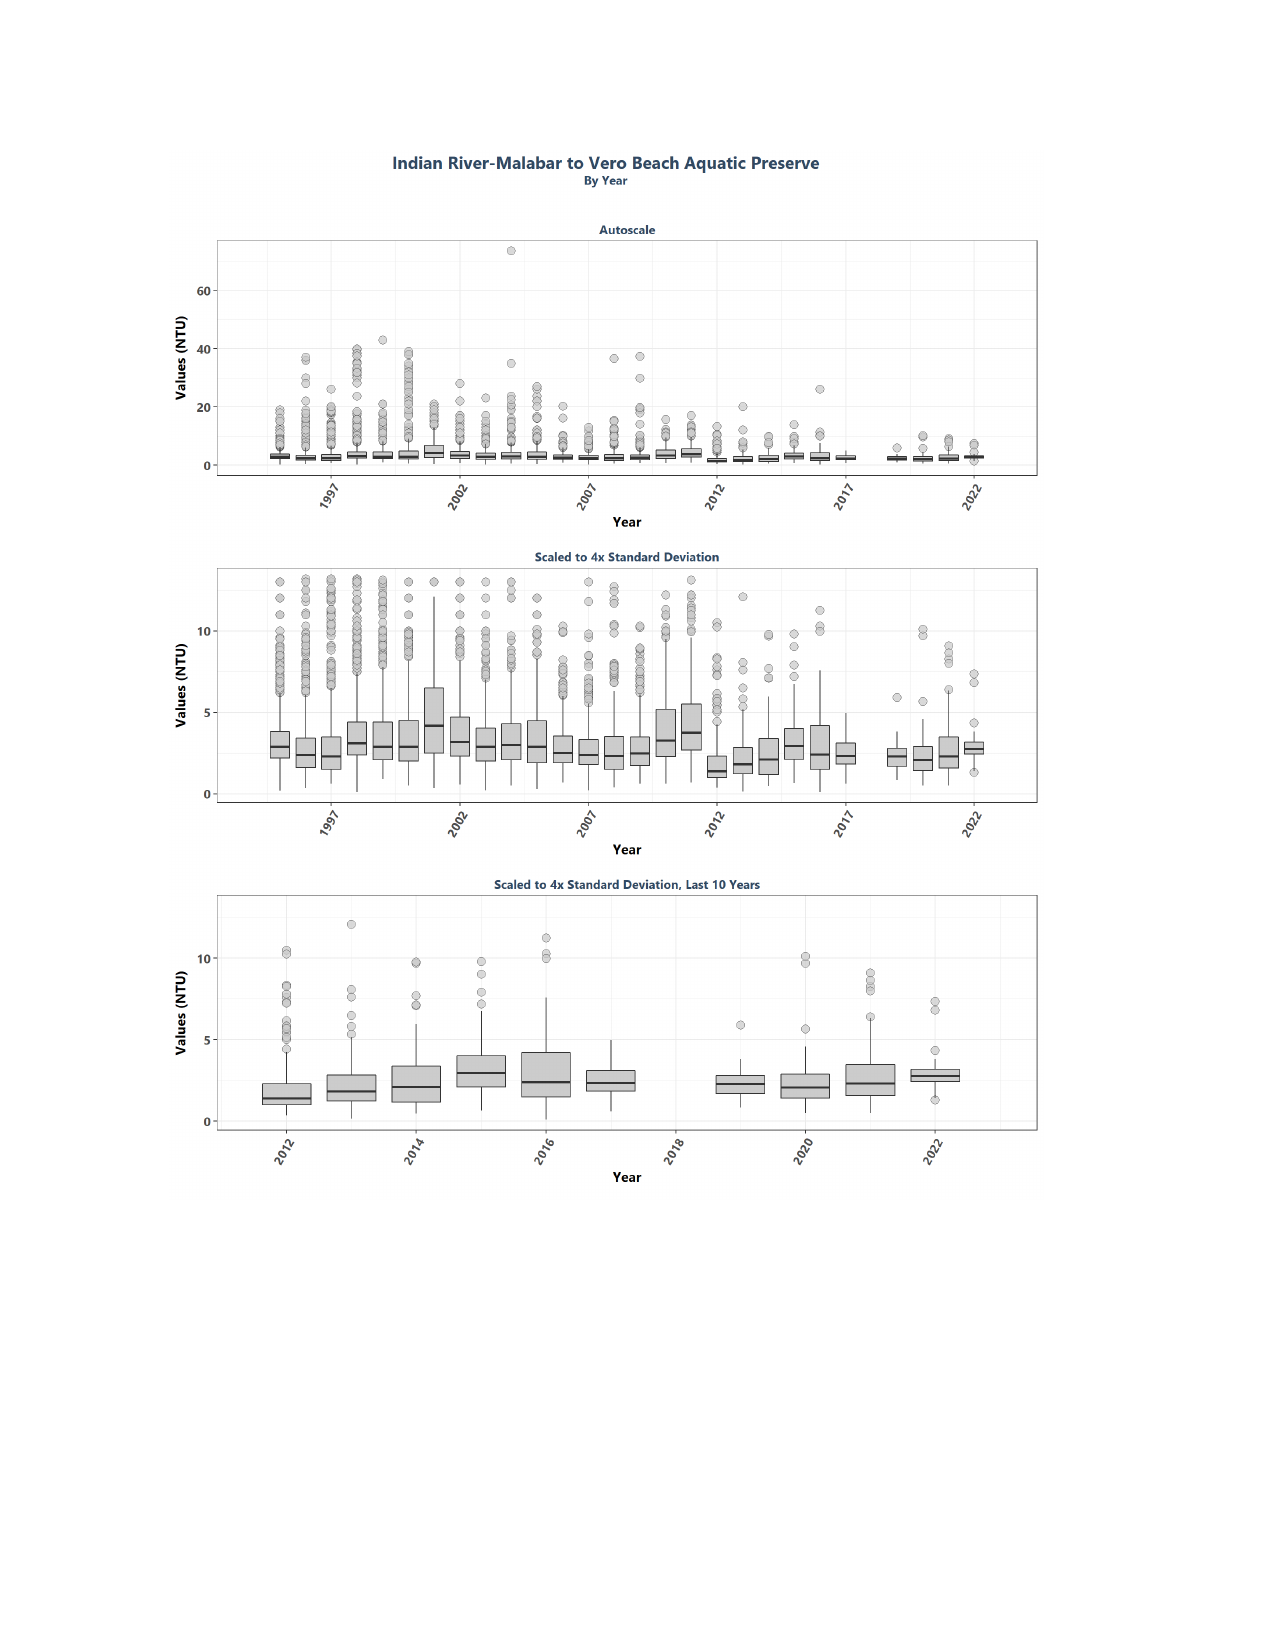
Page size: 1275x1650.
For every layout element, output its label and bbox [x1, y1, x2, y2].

picture [168, 150, 1044, 1200]
